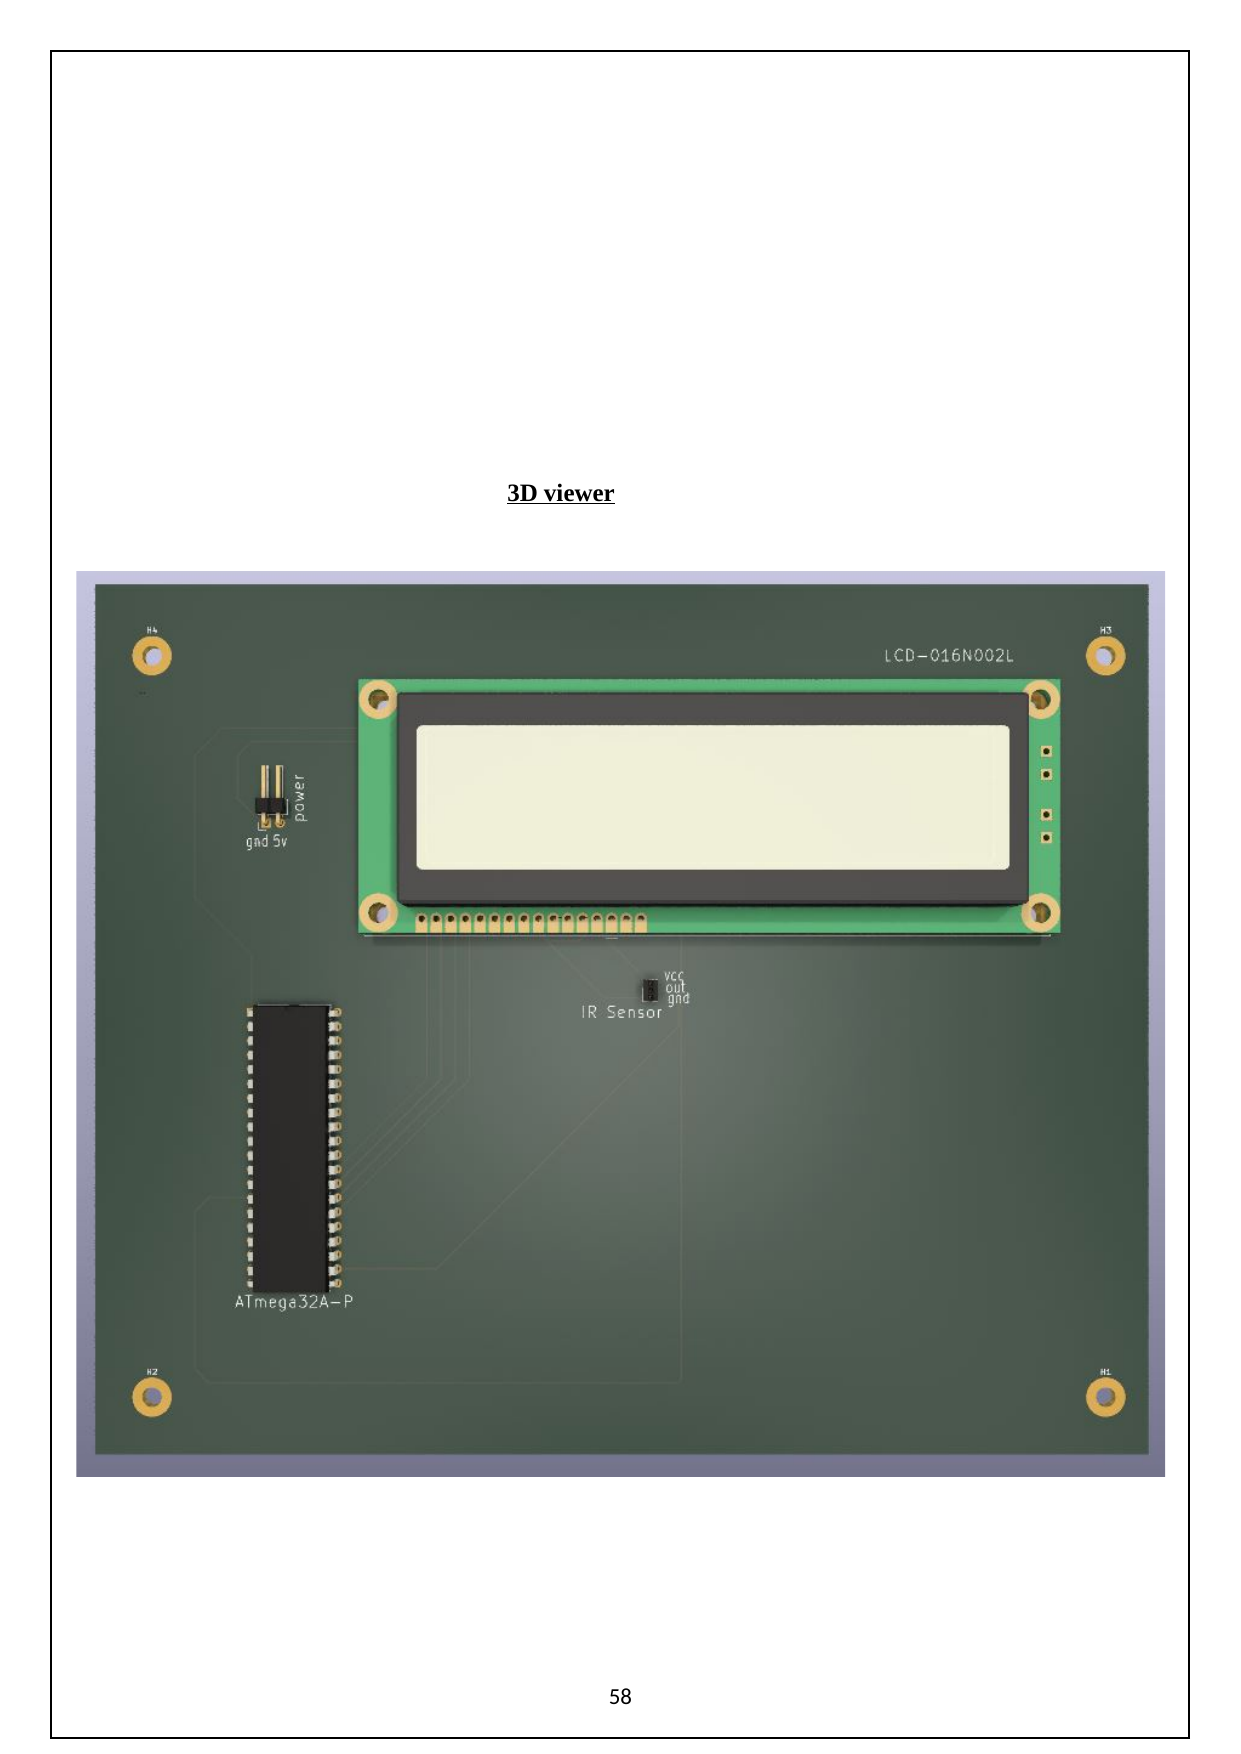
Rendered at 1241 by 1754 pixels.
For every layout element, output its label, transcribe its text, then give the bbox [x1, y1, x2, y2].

text 3D viewer [150, 478, 1090, 507]
picture [76, 571, 1166, 1477]
